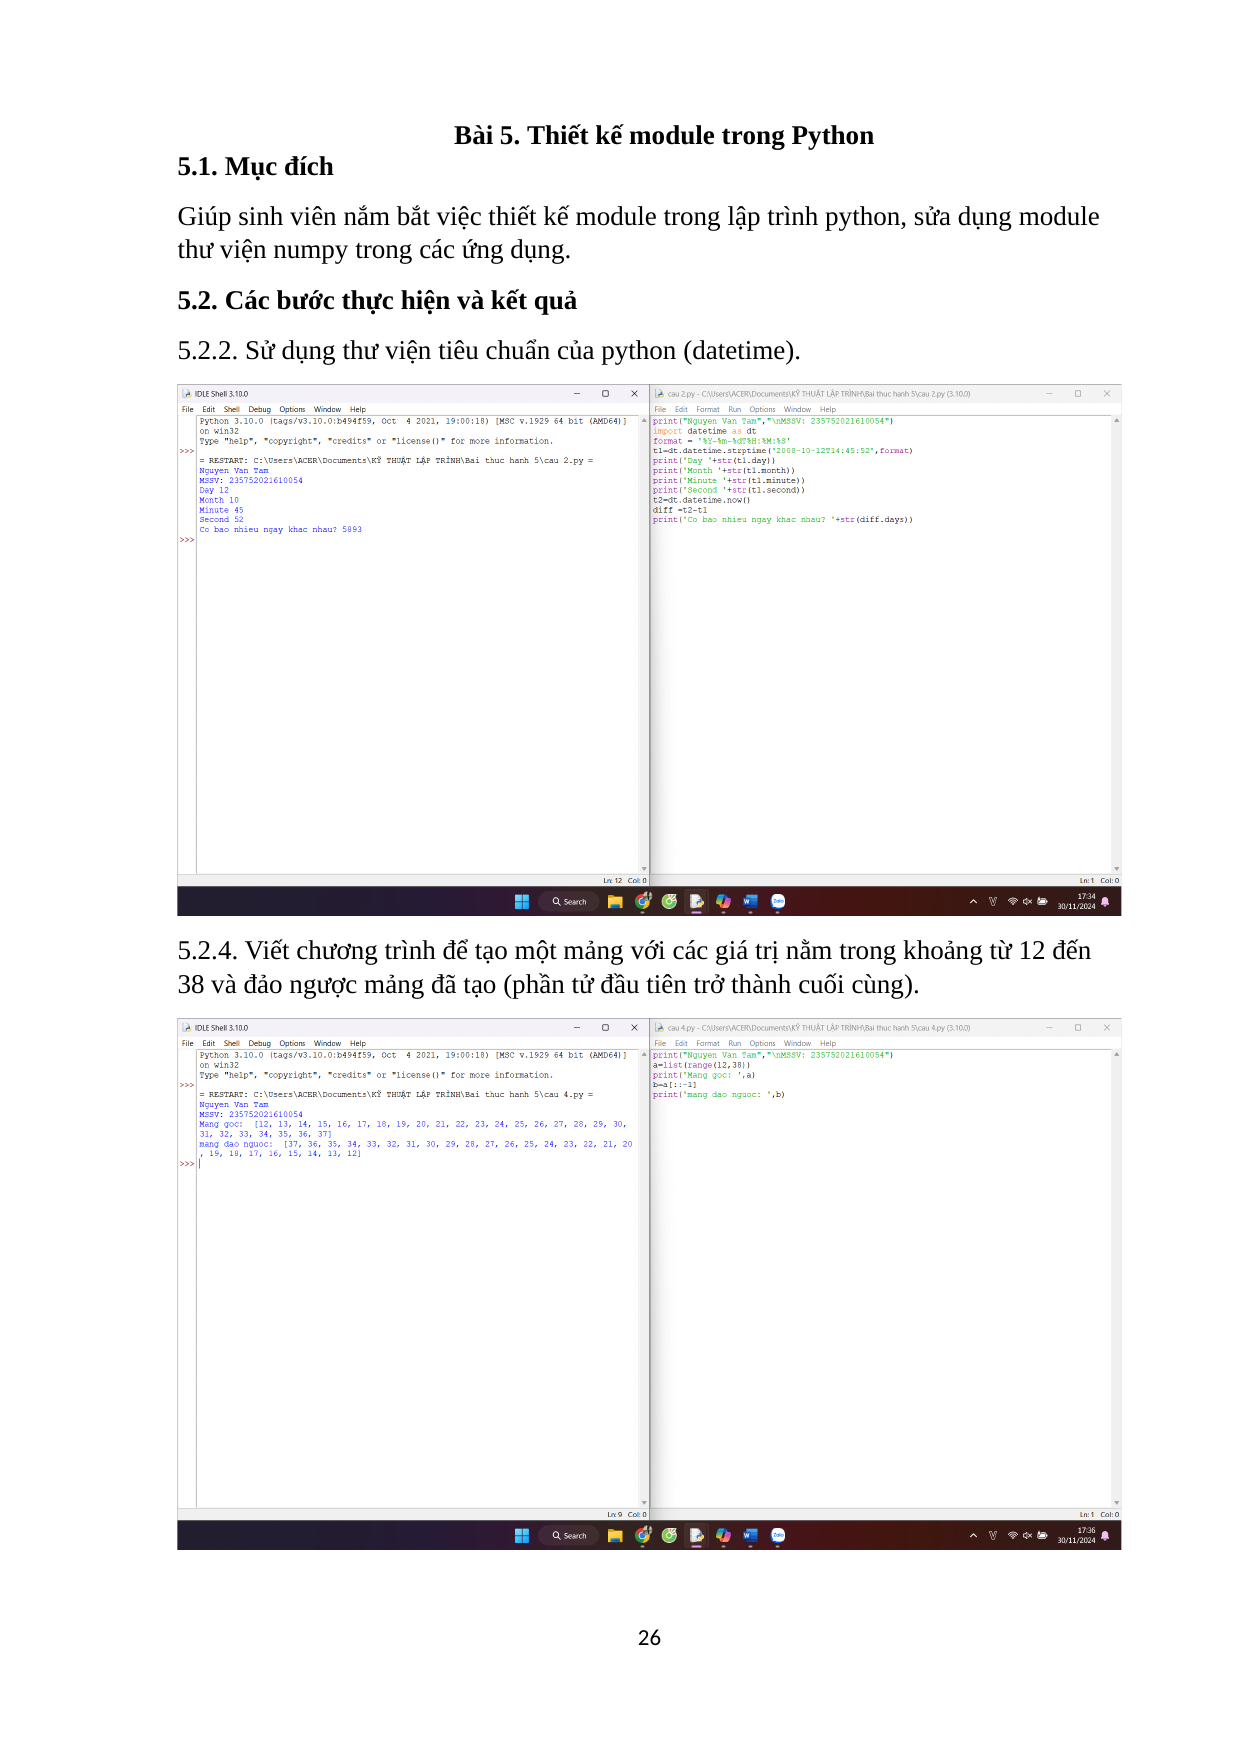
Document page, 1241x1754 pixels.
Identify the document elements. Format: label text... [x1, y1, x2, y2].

picture [177, 1018, 1122, 1550]
subtitle Bài 5. Thiết kế module trong Python [207, 119, 1121, 150]
picture [177, 384, 1122, 916]
text Giúp sinh viên nắm bắt việc thiết kế module trong lập trình python, sửa dụng module thư viện numpy trong các ứng dụng. [177, 200, 1121, 265]
text 5.2. Các bước thực hiện và kết quả [177, 284, 1121, 315]
text 5.2.2. Sử dụng thư viện tiêu chuẩn của python (datetime). [177, 334, 1121, 365]
text 5.1. Mục đích [177, 150, 1121, 181]
text 5.2.4. Viết chương trình để tạo một mảng với các giá trị nằm trong khoảng từ 12 đến 38 và đảo ngược mảng đã tạo (phần tử đầu tiên trở thành cuối cùng). [177, 934, 1121, 999]
